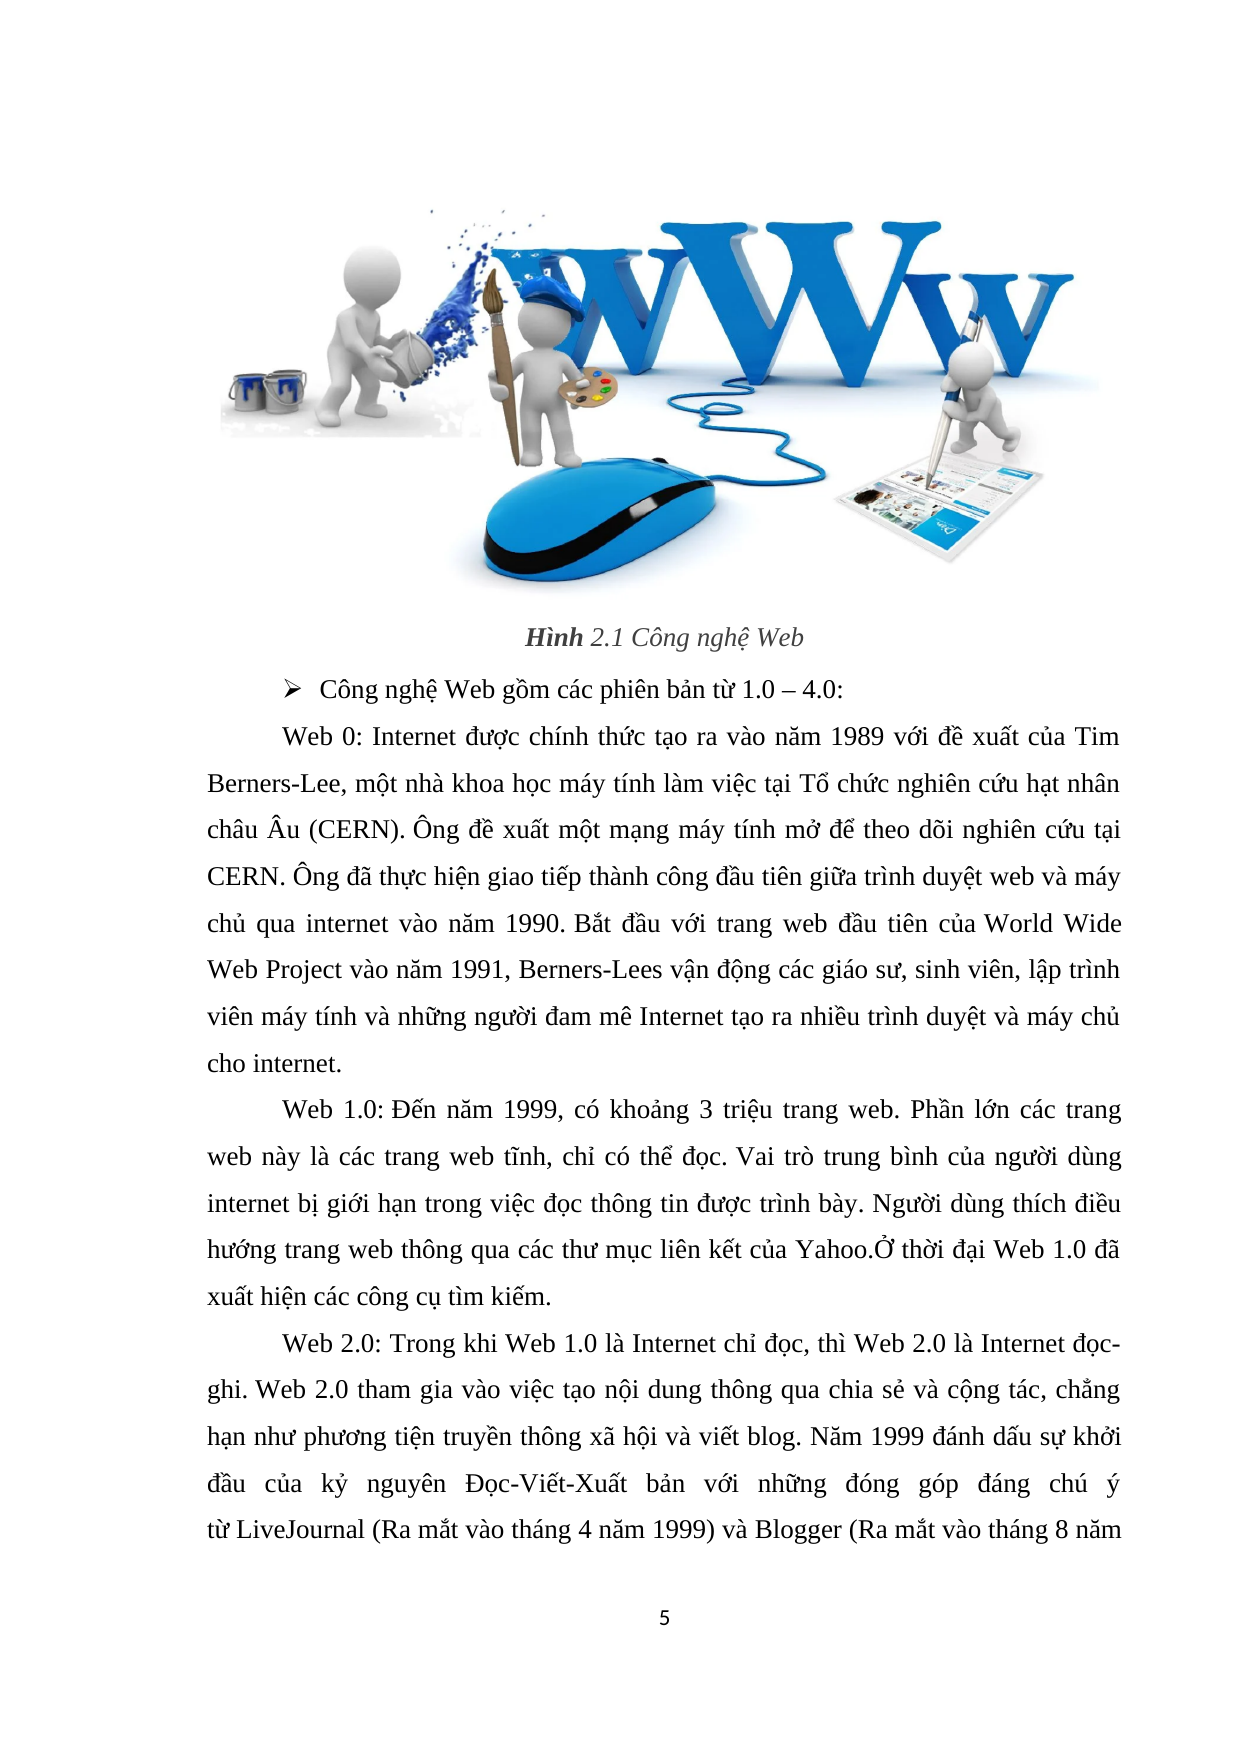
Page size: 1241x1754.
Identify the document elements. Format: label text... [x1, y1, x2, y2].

text Web 0: Internet được chính thức tạo ra vào năm 1989 với đề xuất của Tim Berners-Lee, một nhà khoa học máy tính làm việc tại Tổ chức nghiên cứu hạt nhân châu Âu (CERN). Ông đề xuất một mạng máy tính mở để theo dõi nghiên cứu tại CERN. Ông đã thực hiện giao tiếp thành công đầu tiên giữa trình duyệt web và máy chủ qua internet vào năm 1990. Bắt đầu với trang web đầu tiên của World Wide Web Project vào năm 1991, Berners-Lees vận động các giáo sư, sinh viên, lập trình viên máy tính và những người đam mê Internet tạo ra nhiều trình duyệt và máy chủ cho internet. [207, 720, 1122, 1078]
text Web 1.0: Đến năm 1999, có khoảng 3 triệu trang web. Phần lớn các trang web này là các trang web tĩnh, chỉ có thể đọc. Vai trò trung bình của người dùng internet bị giới hạn trong việc đọc thông tin được trình bày. Người dùng thích điều hướng trang web thông qua các thư mục liên kết của Yahoo.Ở thời đại Web 1.0 đã xuất hiện các công cụ tìm kiếm. [207, 1093, 1122, 1311]
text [207, 1327, 1122, 1545]
text Hình 2.1 Công nghệ Web [207, 621, 1122, 652]
picture [206, 177, 1123, 608]
list Công nghệ Web gồm các phiên bản từ 1.0 – 4.0: [282, 673, 1122, 704]
